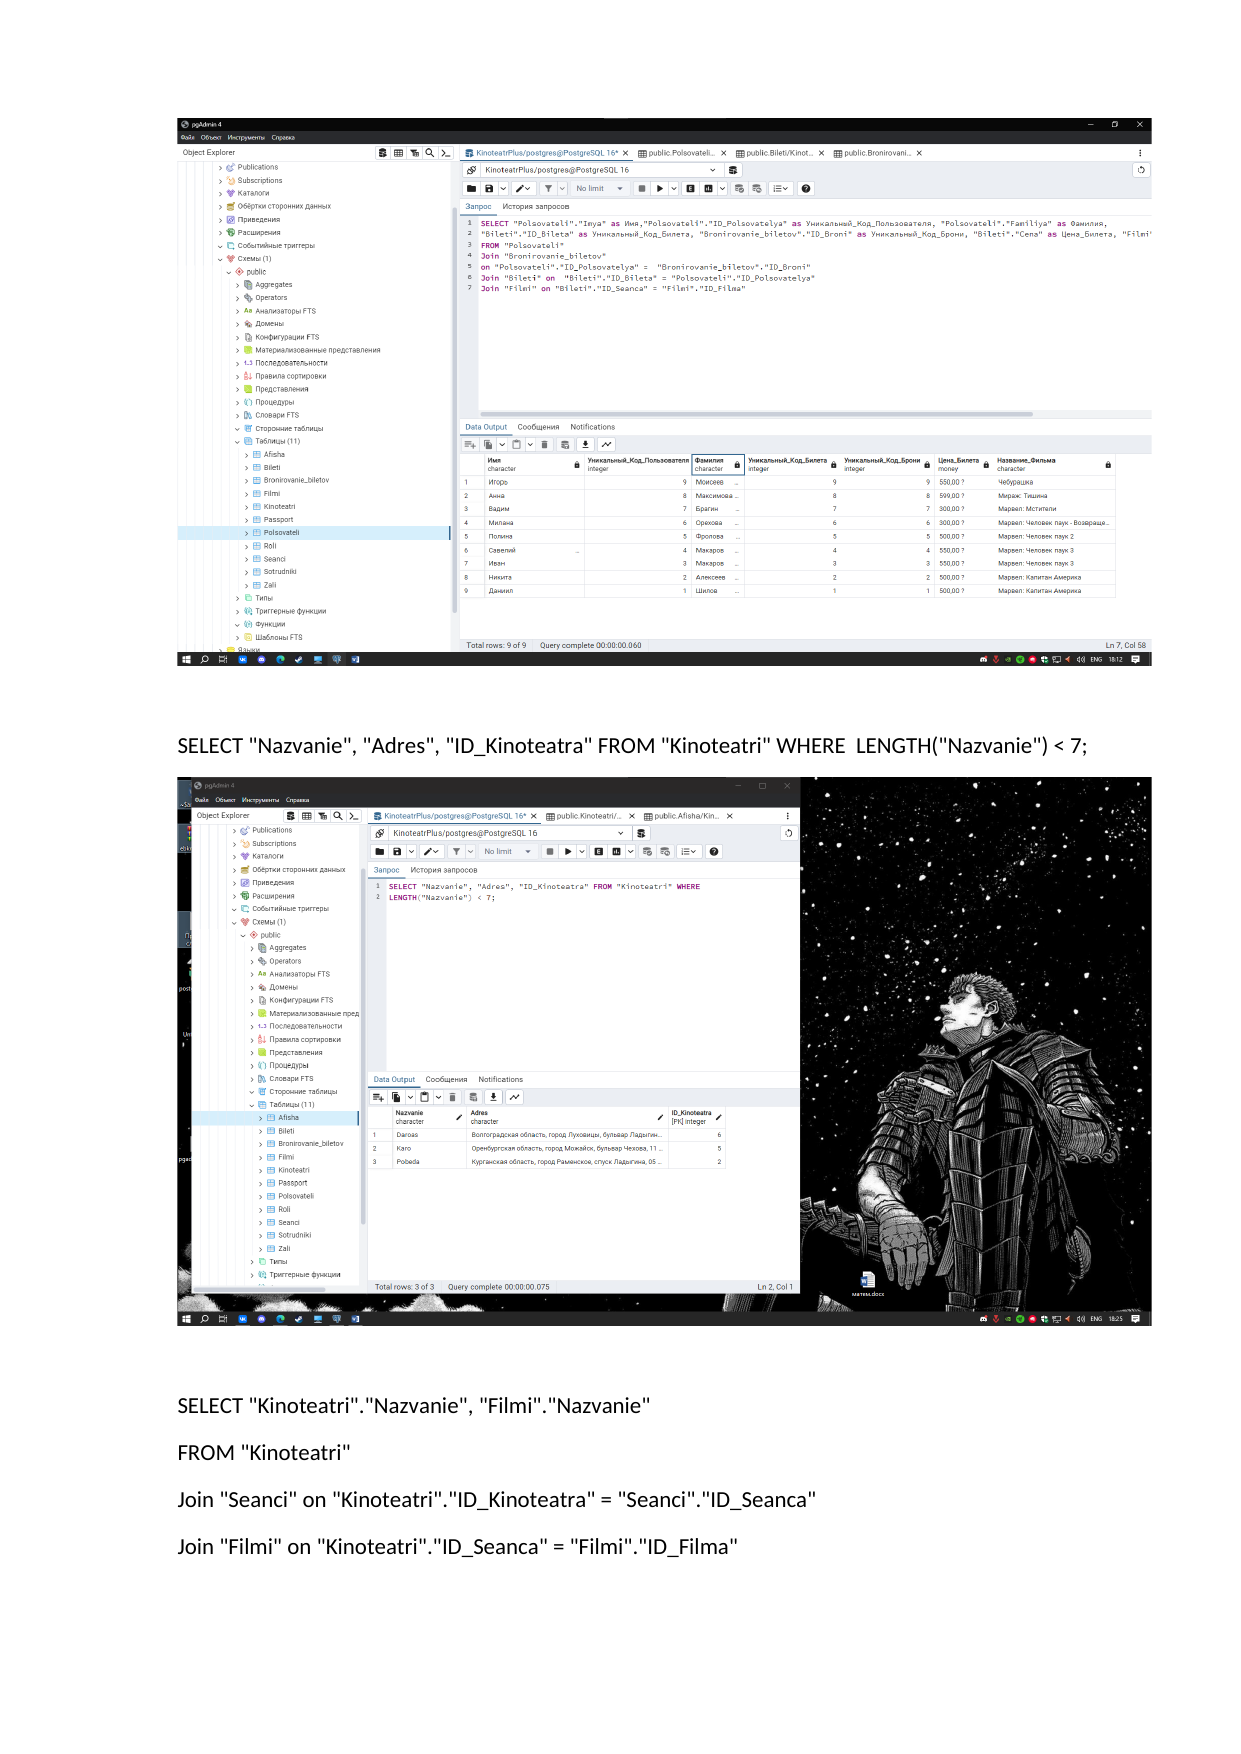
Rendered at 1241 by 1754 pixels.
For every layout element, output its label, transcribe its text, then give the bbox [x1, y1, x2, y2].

picture [177, 118, 1152, 666]
text FROM "Kinoteatri" [177, 1438, 1152, 1466]
text SELECT "Nazvanie", "Adres", "ID_Kinoteatra" FROM "Kinoteatri" WHERE LENGTH("Nazvanie") < 7; [177, 731, 1152, 759]
text Join "Seanci" on "Kinoteatri"."ID_Kinoteatra" = "Seanci"."ID_Seanca" [177, 1485, 1152, 1513]
picture [177, 777, 1152, 1326]
text Join "Filmi" on "Kinoteatri"."ID_Seanca" = "Filmi"."ID_Filma" [177, 1532, 1152, 1560]
text SELECT "Kinoteatri"."Nazvanie", "Filmi"."Nazvanie" [177, 1391, 1152, 1419]
